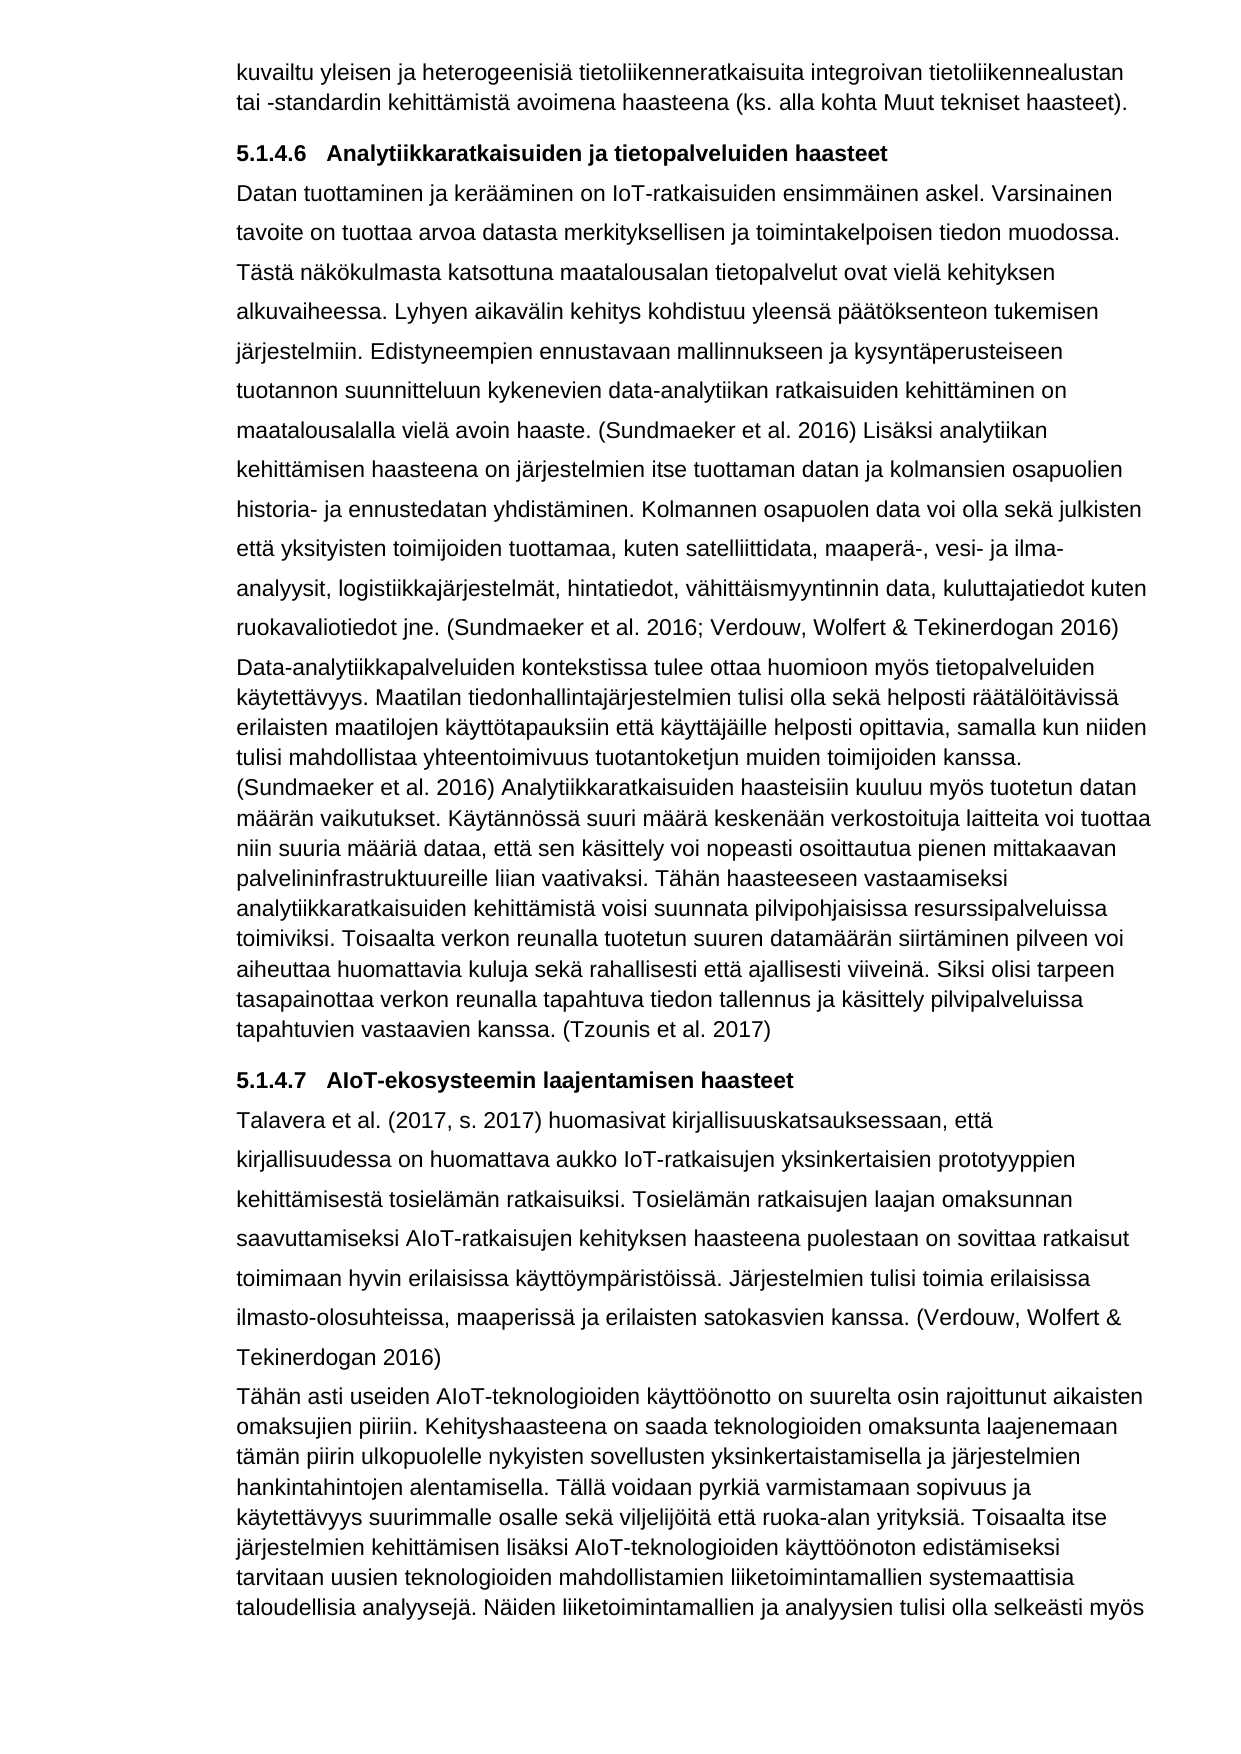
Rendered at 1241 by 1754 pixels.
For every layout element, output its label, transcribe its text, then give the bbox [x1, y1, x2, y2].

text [236, 1383, 1152, 1621]
subtitle Analytiikkaratkaisuiden ja tietopalveluiden haasteet [236, 140, 1152, 167]
subtitle AIoT-ekosysteemin laajentamisen haasteet [236, 1067, 1152, 1093]
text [236, 59, 1152, 116]
text Data-analytiikkapalveluiden kontekstissa tulee ottaa huomioon myös tietopalveluiden käytettävyys. Maatilan tiedonhallintajärjestelmien tulisi olla sekä helposti räätälöitävissä erilaisten maatilojen käyttötapauksiin että käyttäjäille helposti opittavia, samalla kun niiden tulisi mahdollistaa yhteentoimivuus tuotantoketjun muiden toimijoiden kanssa. (Sundmaeker et al. 2016) Analytiikkaratkaisuiden haasteisiin kuuluu myös tuotetun datan määrän vaikutukset. Käytännössä suuri määrä keskenään verkostoituja laitteita voi tuottaa niin suuria määriä dataa, että sen käsittely voi nopeasti osoittautua pienen mittakaavan palvelininfrastruktuureille liian vaativaksi. Tähän haasteeseen vastaamiseksi analytiikkaratkaisuiden kehittämistä voisi suunnata pilvipohjaisissa resurssipalveluissa toimiviksi. Toisaalta verkon reunalla tuotetun suuren datamäärän siirtäminen pilveen voi aiheuttaa huomattavia kuluja sekä rahallisesti että ajallisesti viiveinä. Siksi olisi tarpeen tasapainottaa verkon reunalla tapahtuva tiedon tallennus ja käsittely pilvipalveluissa tapahtuvien vastaavien kanssa. (Tzounis et al. 2017) [236, 653, 1152, 1042]
